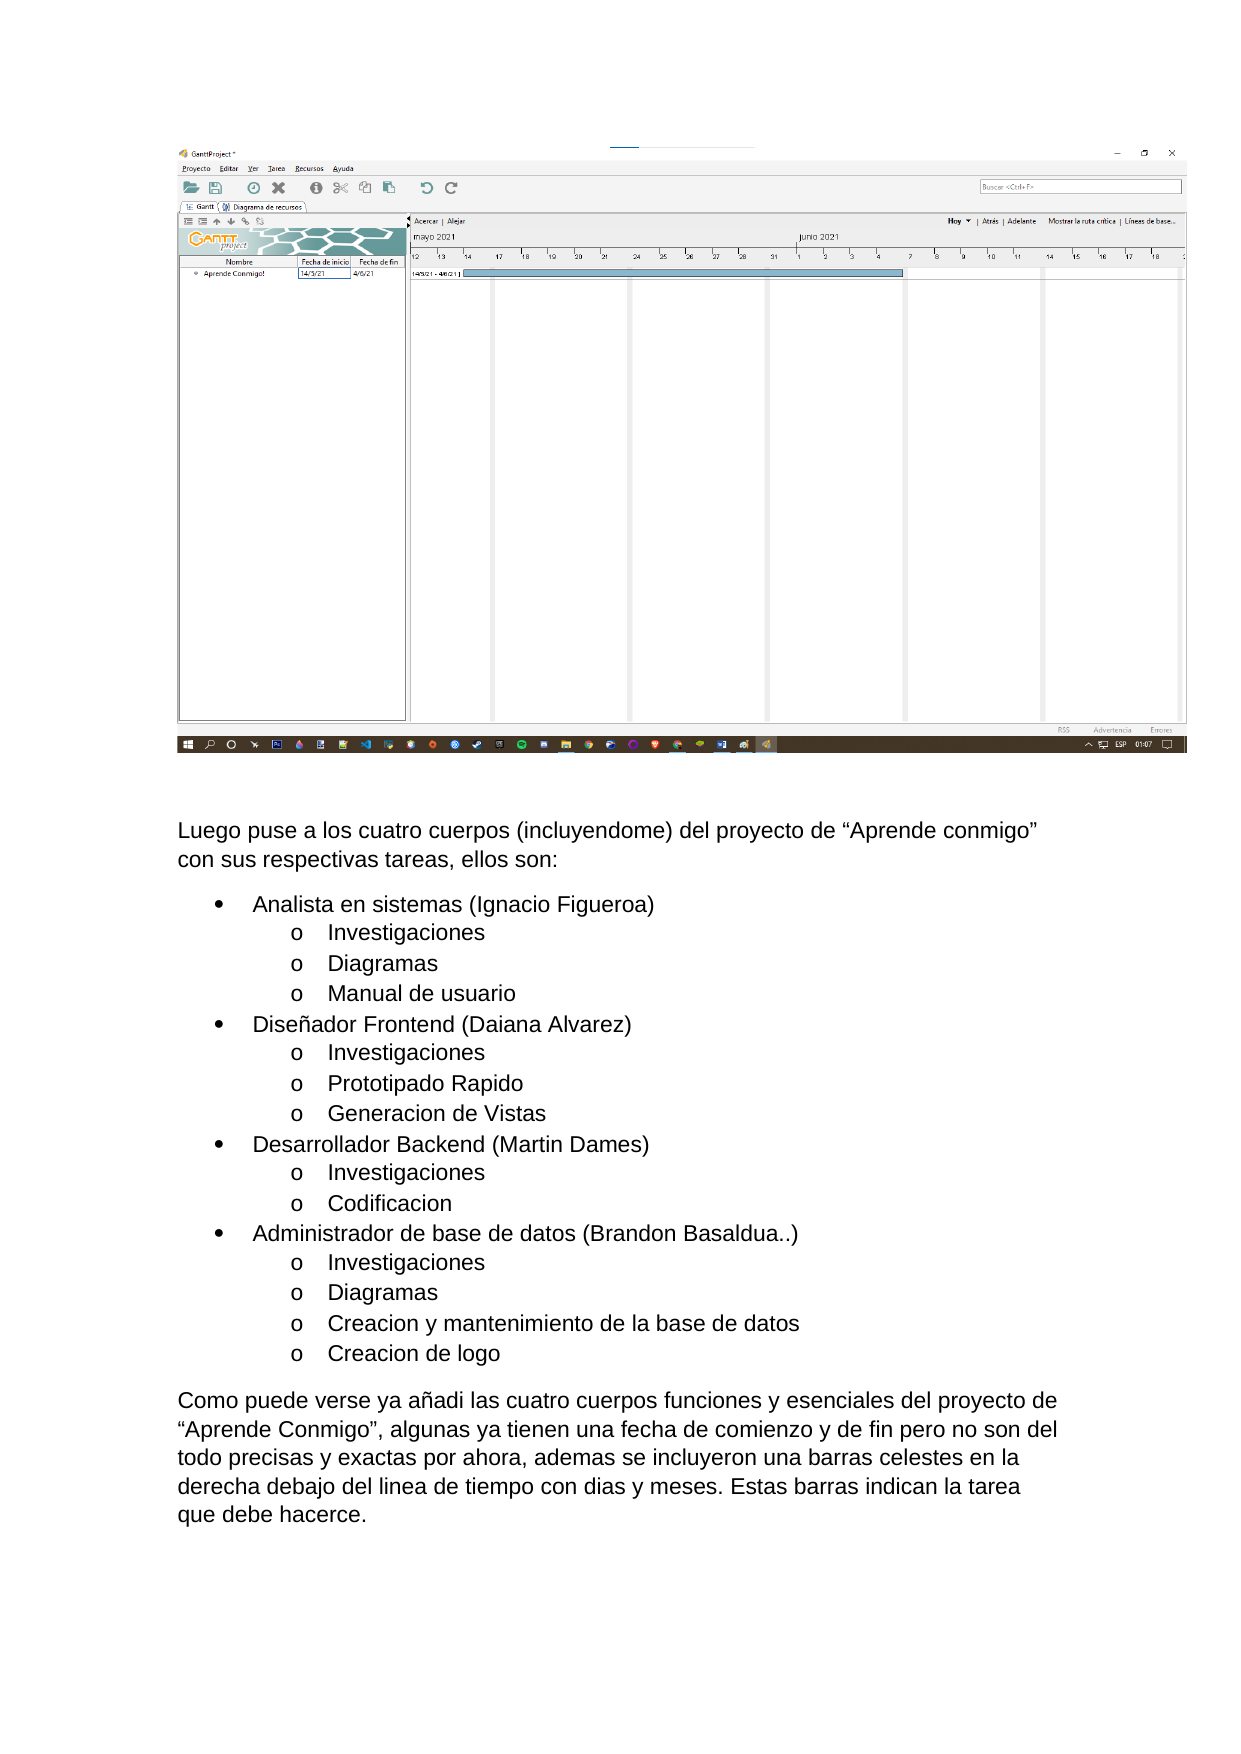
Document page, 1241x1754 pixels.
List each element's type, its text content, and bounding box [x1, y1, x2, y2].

list Diagramas [290, 1279, 1063, 1307]
list Diagramas [290, 949, 1063, 978]
list Manual de usuario [290, 980, 1063, 1008]
list Codificacion [290, 1189, 1063, 1218]
list Investigaciones [290, 1159, 1063, 1187]
list Investigaciones [290, 1039, 1063, 1067]
list Creacion de logo [290, 1340, 1063, 1368]
list Desarrollador Backend (Martin Dames) [215, 1131, 1063, 1157]
text Como puede verse ya añadi las cuatro cuerpos funciones y esenciales del proyecto de “Aprende Conmigo”, algunas ya tienen una fecha de comienzo y de fin pero no son del todo precisas y exactas por ahora, ademas se incluyeron una barras celestes en la derecha debajo del linea de tiempo con dias y meses. Estas barras indican la tarea que debe hacerce. [177, 1387, 1063, 1527]
list Investigaciones [290, 919, 1063, 947]
list Diseñador Frontend (Daiana Alvarez) [215, 1011, 1063, 1037]
list Prototipado Rapido [290, 1069, 1063, 1098]
text Luego puse a los cuatro cuerpos (incluyendome) del proyecto de “Aprende conmigo” con sus respectivas tareas, ellos son: [177, 817, 1063, 872]
list Generacion de Vistas [290, 1100, 1063, 1128]
list Investigaciones [290, 1248, 1063, 1277]
picture [177, 147, 1193, 754]
list Administrador de base de datos (Brandon Basaldua..) [215, 1220, 1063, 1246]
list Creacion y mantenimiento de la base de datos [290, 1309, 1063, 1338]
list Analista en sistemas (Ignacio Figueroa) [215, 891, 1063, 917]
